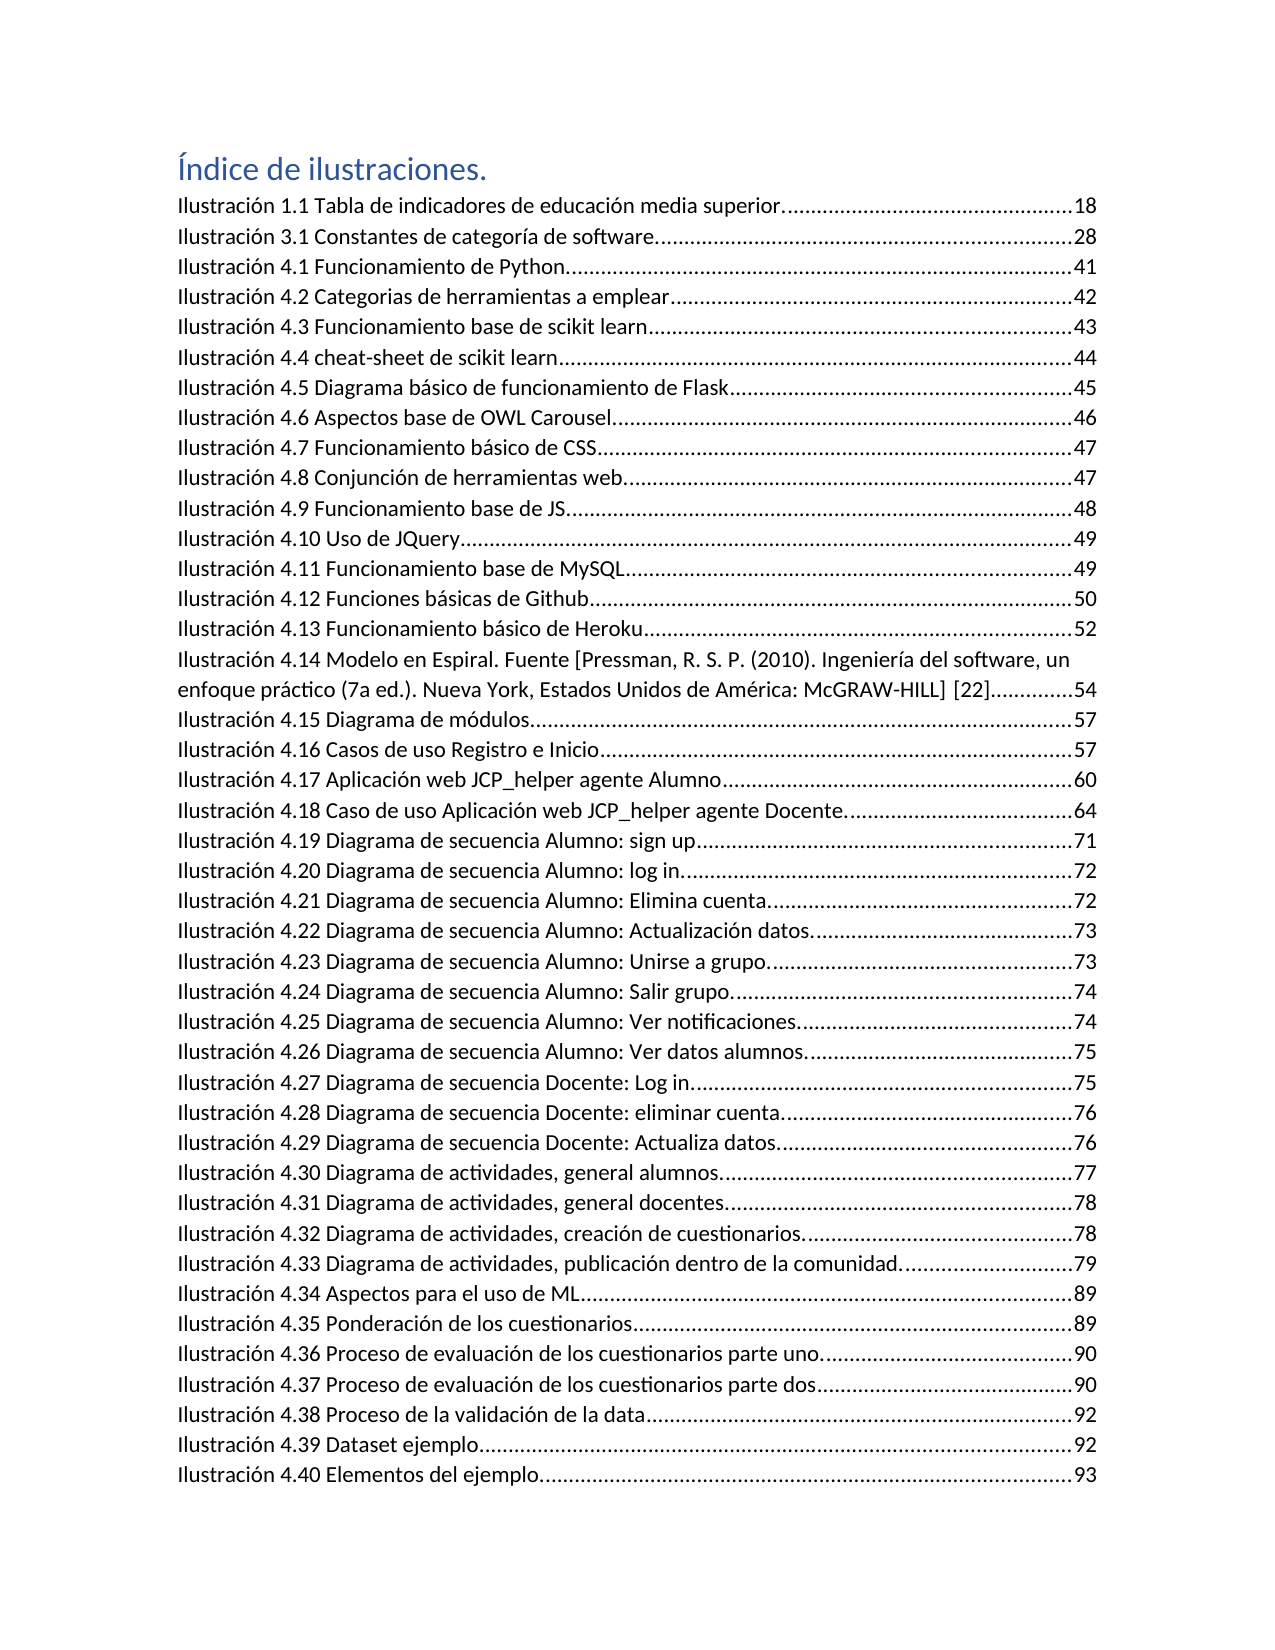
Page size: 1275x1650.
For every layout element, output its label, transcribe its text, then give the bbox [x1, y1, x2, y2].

text Ilustración 4.6 Aspectos base de OWL Carousel. 46 [177, 403, 1098, 431]
text Ilustración 4.24 Diagrama de secuencia Alumno: Salir grupo. 74 [177, 977, 1098, 1005]
text Ilustración 4.11 Funcionamiento base de MySQL 49 [177, 554, 1098, 582]
text Ilustración 4.31 Diagrama de actividades, general docentes. 78 [177, 1188, 1098, 1216]
text Ilustración 4.10 Uso de JQuery 49 [177, 524, 1098, 552]
text Ilustración 4.35 Ponderación de los cuestionarios 89 [177, 1309, 1098, 1337]
text Ilustración 4.32 Diagrama de actividades, creación de cuestionarios. 78 [177, 1219, 1098, 1247]
text Ilustración 4.2 Categorias de herramientas a emplear 42 [177, 282, 1098, 310]
text Ilustración 4.37 Proceso de evaluación de los cuestionarios parte dos 90 [177, 1370, 1098, 1398]
text Ilustración 4.8 Conjunción de herramientas web. 47 [177, 463, 1098, 491]
text Ilustración 4.36 Proceso de evaluación de los cuestionarios parte uno. 90 [177, 1339, 1098, 1367]
text Ilustración 4.21 Diagrama de secuencia Alumno: Elimina cuenta. 72 [177, 886, 1098, 914]
text Ilustración 4.28 Diagrama de secuencia Docente: eliminar cuenta. 76 [177, 1098, 1098, 1126]
text Ilustración 4.9 Funcionamiento base de JS. 48 [177, 494, 1098, 522]
text Ilustración 4.39 Dataset ejemplo 92 [177, 1430, 1098, 1458]
text Ilustración 4.5 Diagrama básico de funcionamiento de Flask 45 [177, 373, 1098, 401]
text Índice de ilustraciones. [177, 148, 1098, 188]
text Ilustración 4.40 Elementos del ejemplo. 93 [177, 1460, 1098, 1488]
text Ilustración 1.1 Tabla de indicadores de educación media superior. 18 [177, 192, 1098, 219]
text Ilustración 4.18 Caso de uso Aplicación web JCP_helper agente Docente. 64 [177, 796, 1098, 824]
text Ilustración 4.7 Funcionamiento básico de CSS 47 [177, 433, 1098, 461]
text Ilustración 4.33 Diagrama de actividades, publicación dentro de la comunidad. 79 [177, 1249, 1098, 1277]
text Ilustración 4.14 Modelo en Espiral. Fuente [Pressman, R. S. P. (2010). Ingeniería del software, un enfoque práctico (7a ed.). Nueva York, Estados Unidos de América: McGRAW-HILL] [22] 54 [177, 645, 1098, 703]
text Ilustración 4.38 Proceso de la validación de la data 92 [177, 1400, 1098, 1428]
text Ilustración 4.30 Diagrama de actividades, general alumnos. 77 [177, 1158, 1098, 1186]
text Ilustración 4.27 Diagrama de secuencia Docente: Log in. 75 [177, 1068, 1098, 1096]
text Ilustración 4.12 Funciones básicas de Github 50 [177, 584, 1098, 612]
text Ilustración 4.20 Diagrama de secuencia Alumno: log in. 72 [177, 856, 1098, 884]
text Ilustración 4.25 Diagrama de secuencia Alumno: Ver notificaciones. 74 [177, 1007, 1098, 1035]
text Ilustración 4.29 Diagrama de secuencia Docente: Actualiza datos. 76 [177, 1128, 1098, 1156]
text Ilustración 4.17 Aplicación web JCP_helper agente Alumno 60 [177, 766, 1098, 793]
text Ilustración 4.34 Aspectos para el uso de ML 89 [177, 1279, 1098, 1307]
text Ilustración 4.19 Diagrama de secuencia Alumno: sign up 71 [177, 826, 1098, 854]
text Ilustración 4.22 Diagrama de secuencia Alumno: Actualización datos. 73 [177, 917, 1098, 944]
text Ilustración 4.13 Funcionamiento básico de Heroku 52 [177, 614, 1098, 642]
text Ilustración 4.26 Diagrama de secuencia Alumno: Ver datos alumnos. 75 [177, 1037, 1098, 1065]
text Ilustración 4.16 Casos de uso Registro e Inicio 57 [177, 735, 1098, 763]
text Ilustración 4.3 Funcionamiento base de scikit learn 43 [177, 312, 1098, 340]
text Ilustración 4.23 Diagrama de secuencia Alumno: Unirse a grupo. 73 [177, 947, 1098, 975]
text Ilustración 4.1 Funcionamiento de Python. 41 [177, 252, 1098, 280]
text Ilustración 3.1 Constantes de categoría de software. 28 [177, 222, 1098, 250]
text Ilustración 4.4 cheat-sheet de scikit learn 44 [177, 343, 1098, 371]
text Ilustración 4.15 Diagrama de módulos. 57 [177, 705, 1098, 733]
